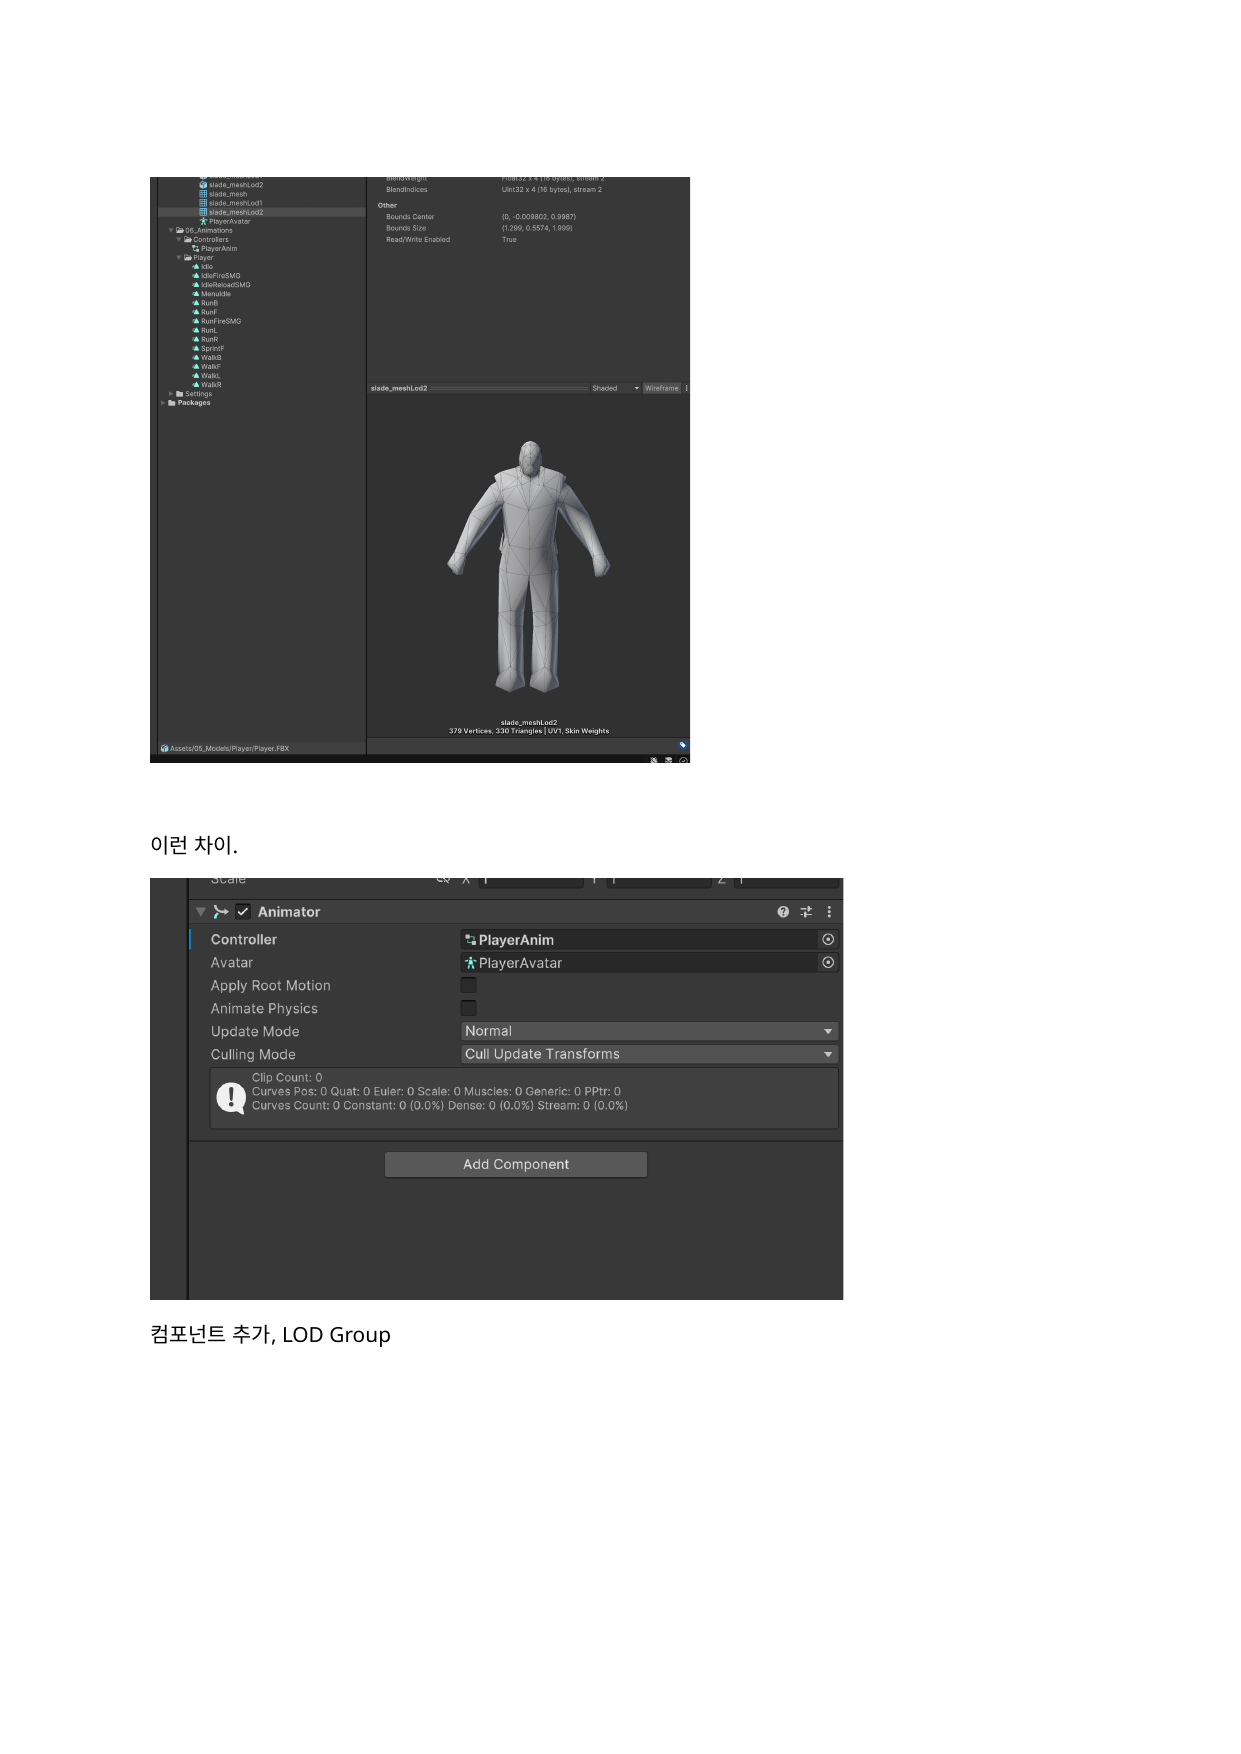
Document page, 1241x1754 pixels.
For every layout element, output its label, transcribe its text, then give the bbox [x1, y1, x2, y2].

text 이런 차이. [150, 829, 1090, 859]
text 컴포넌트 추가, LOD Group [150, 1318, 1090, 1349]
picture [150, 177, 691, 763]
picture [150, 878, 844, 1300]
